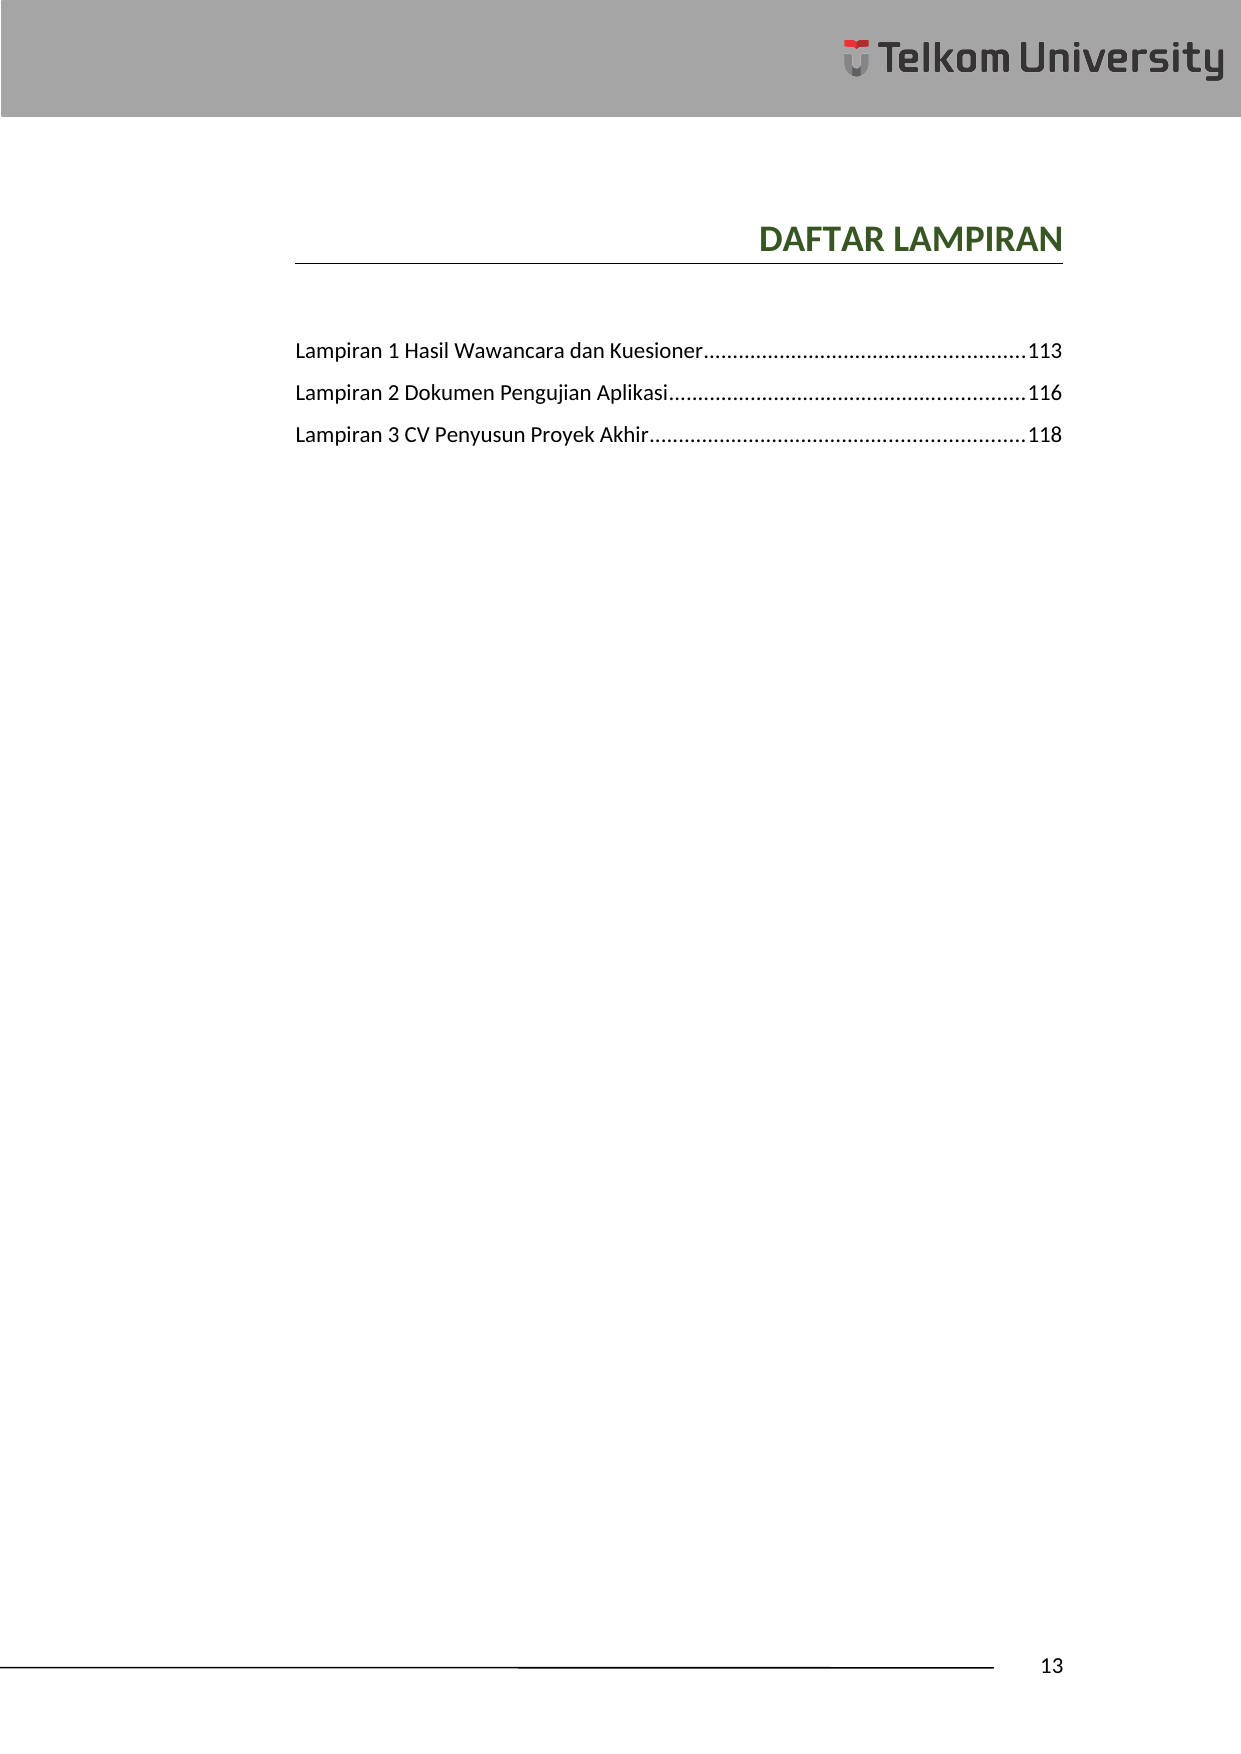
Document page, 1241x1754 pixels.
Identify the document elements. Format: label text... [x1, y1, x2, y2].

text Lampiran 3 CV Penyusun Proyek Akhir 118 [295, 421, 1063, 448]
text Lampiran 2 Dokumen Pengujian Aplikasi 116 [295, 378, 1063, 407]
subtitle DAFTAR LAMPIRAN [295, 215, 1063, 263]
text Lampiran 1 Hasil Wawancara dan Kuesioner 113 [295, 337, 1063, 364]
picture [844, 40, 1224, 81]
